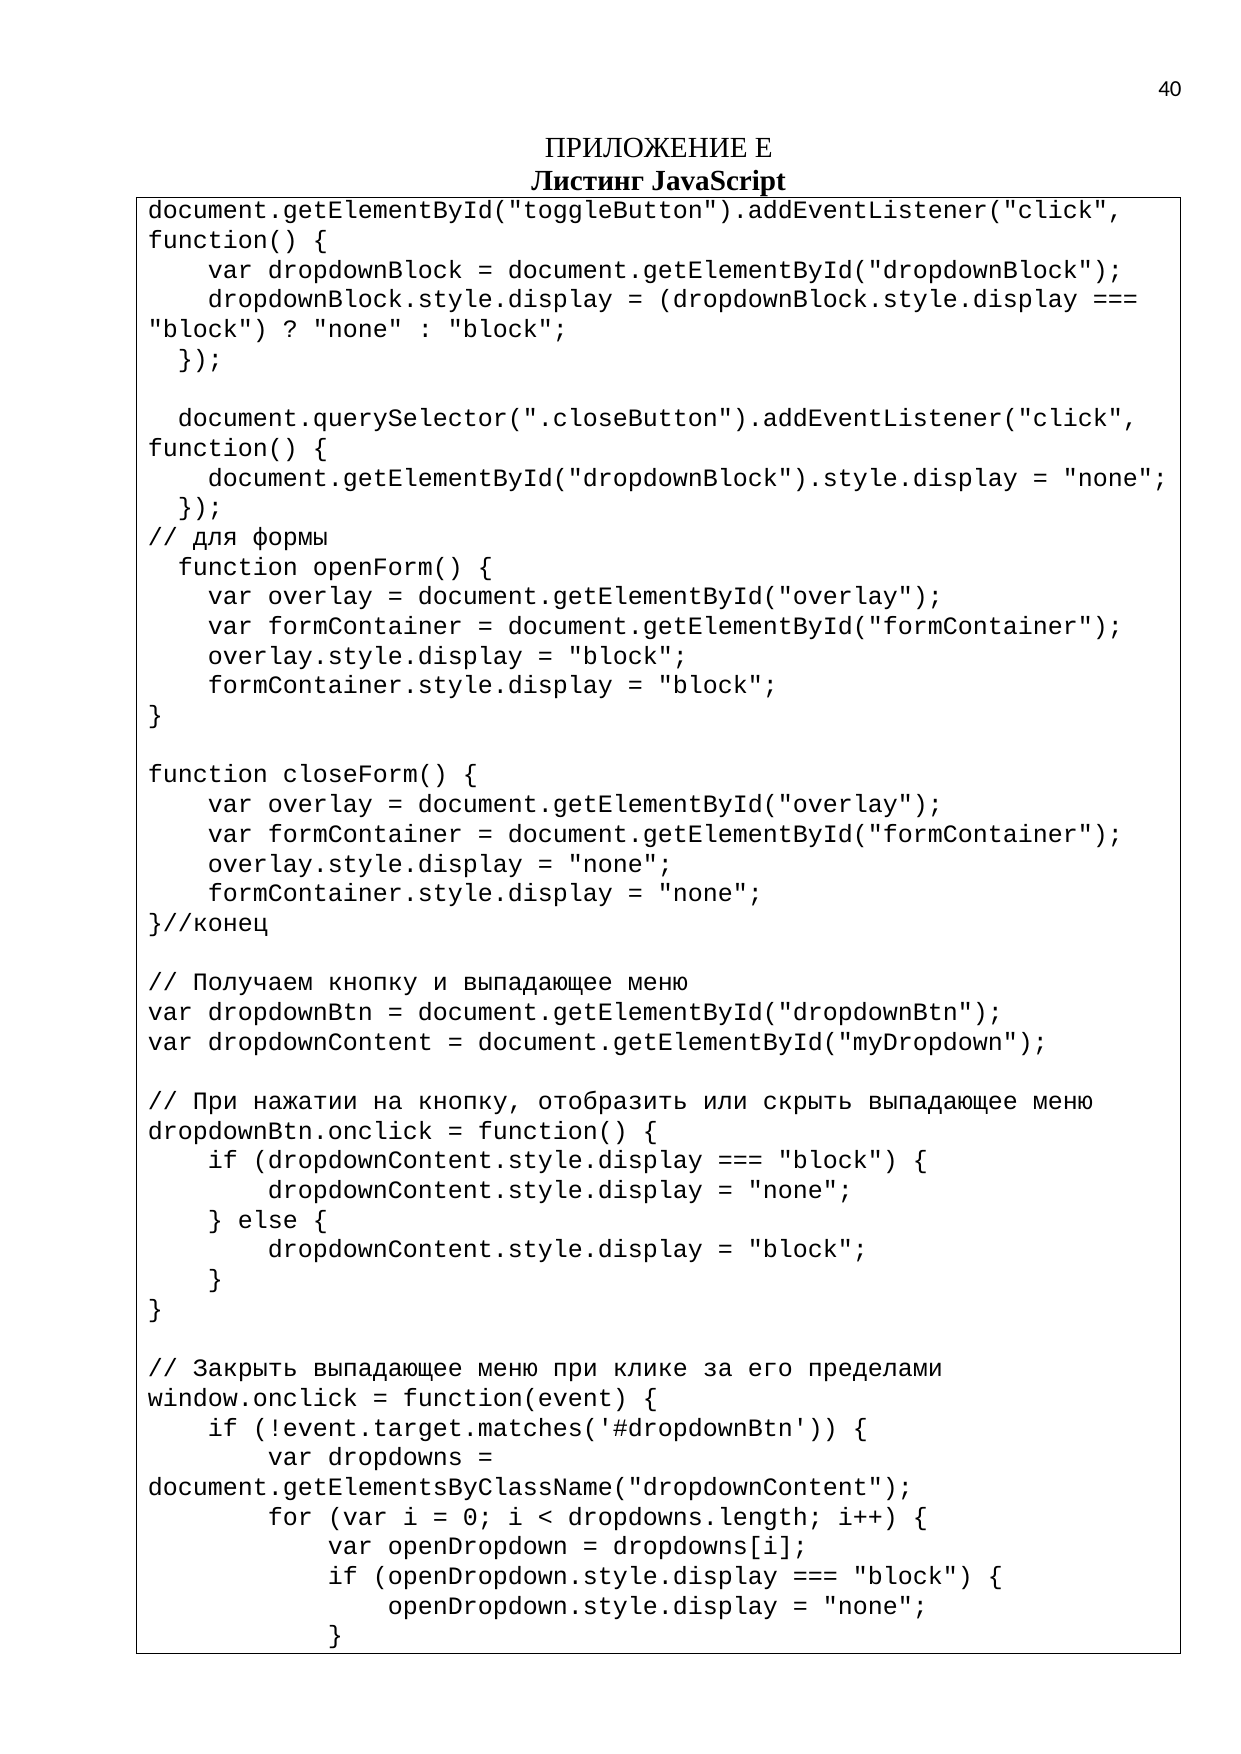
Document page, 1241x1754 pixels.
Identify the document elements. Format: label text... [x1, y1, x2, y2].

text Листинг JavaScript [62, 163, 1181, 197]
text ПРИЛОЖЕНИЕ Е [62, 130, 1181, 163]
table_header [137, 198, 1180, 1653]
